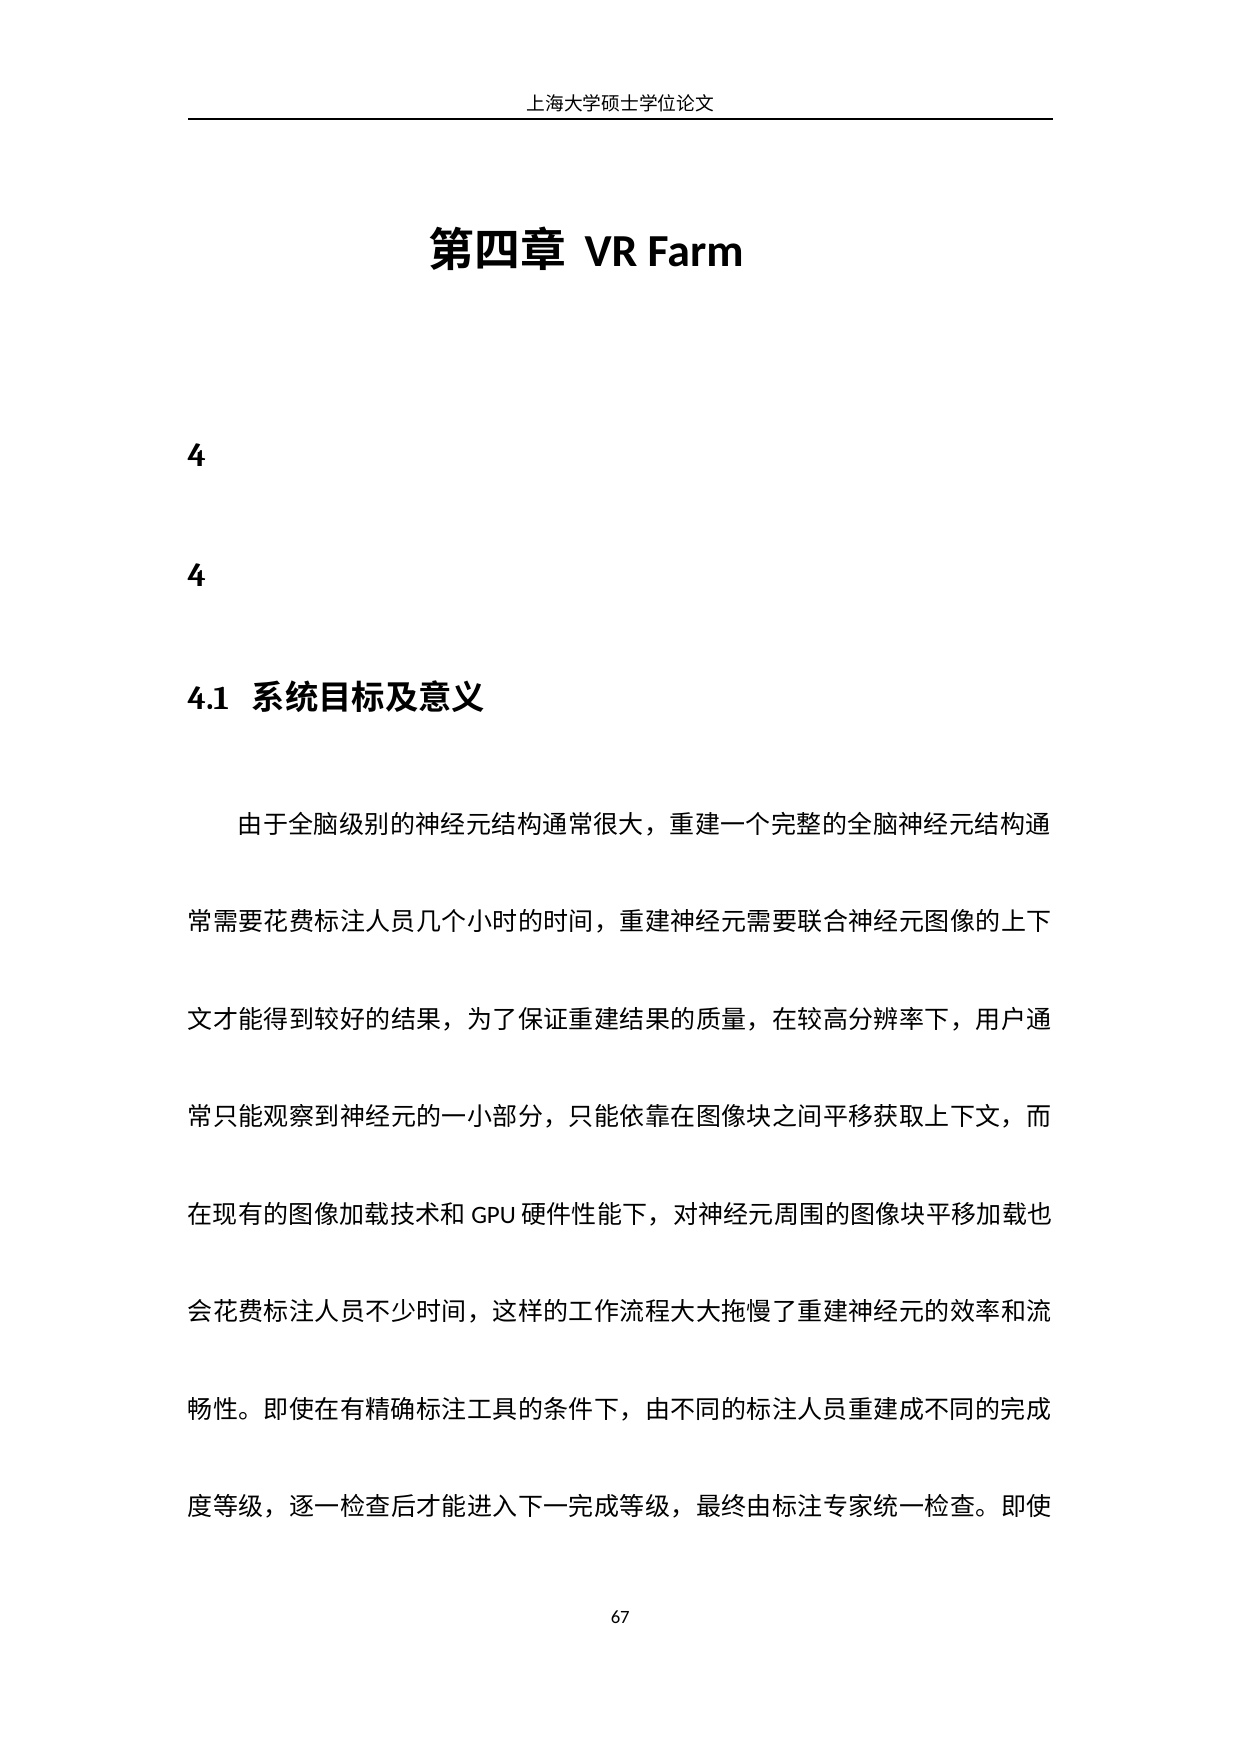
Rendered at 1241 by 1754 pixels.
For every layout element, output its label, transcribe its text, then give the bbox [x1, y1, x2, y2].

subtitle VR Farm [187, 197, 1053, 295]
list 系统目标及意义 [187, 663, 1053, 728]
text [187, 790, 1053, 1537]
